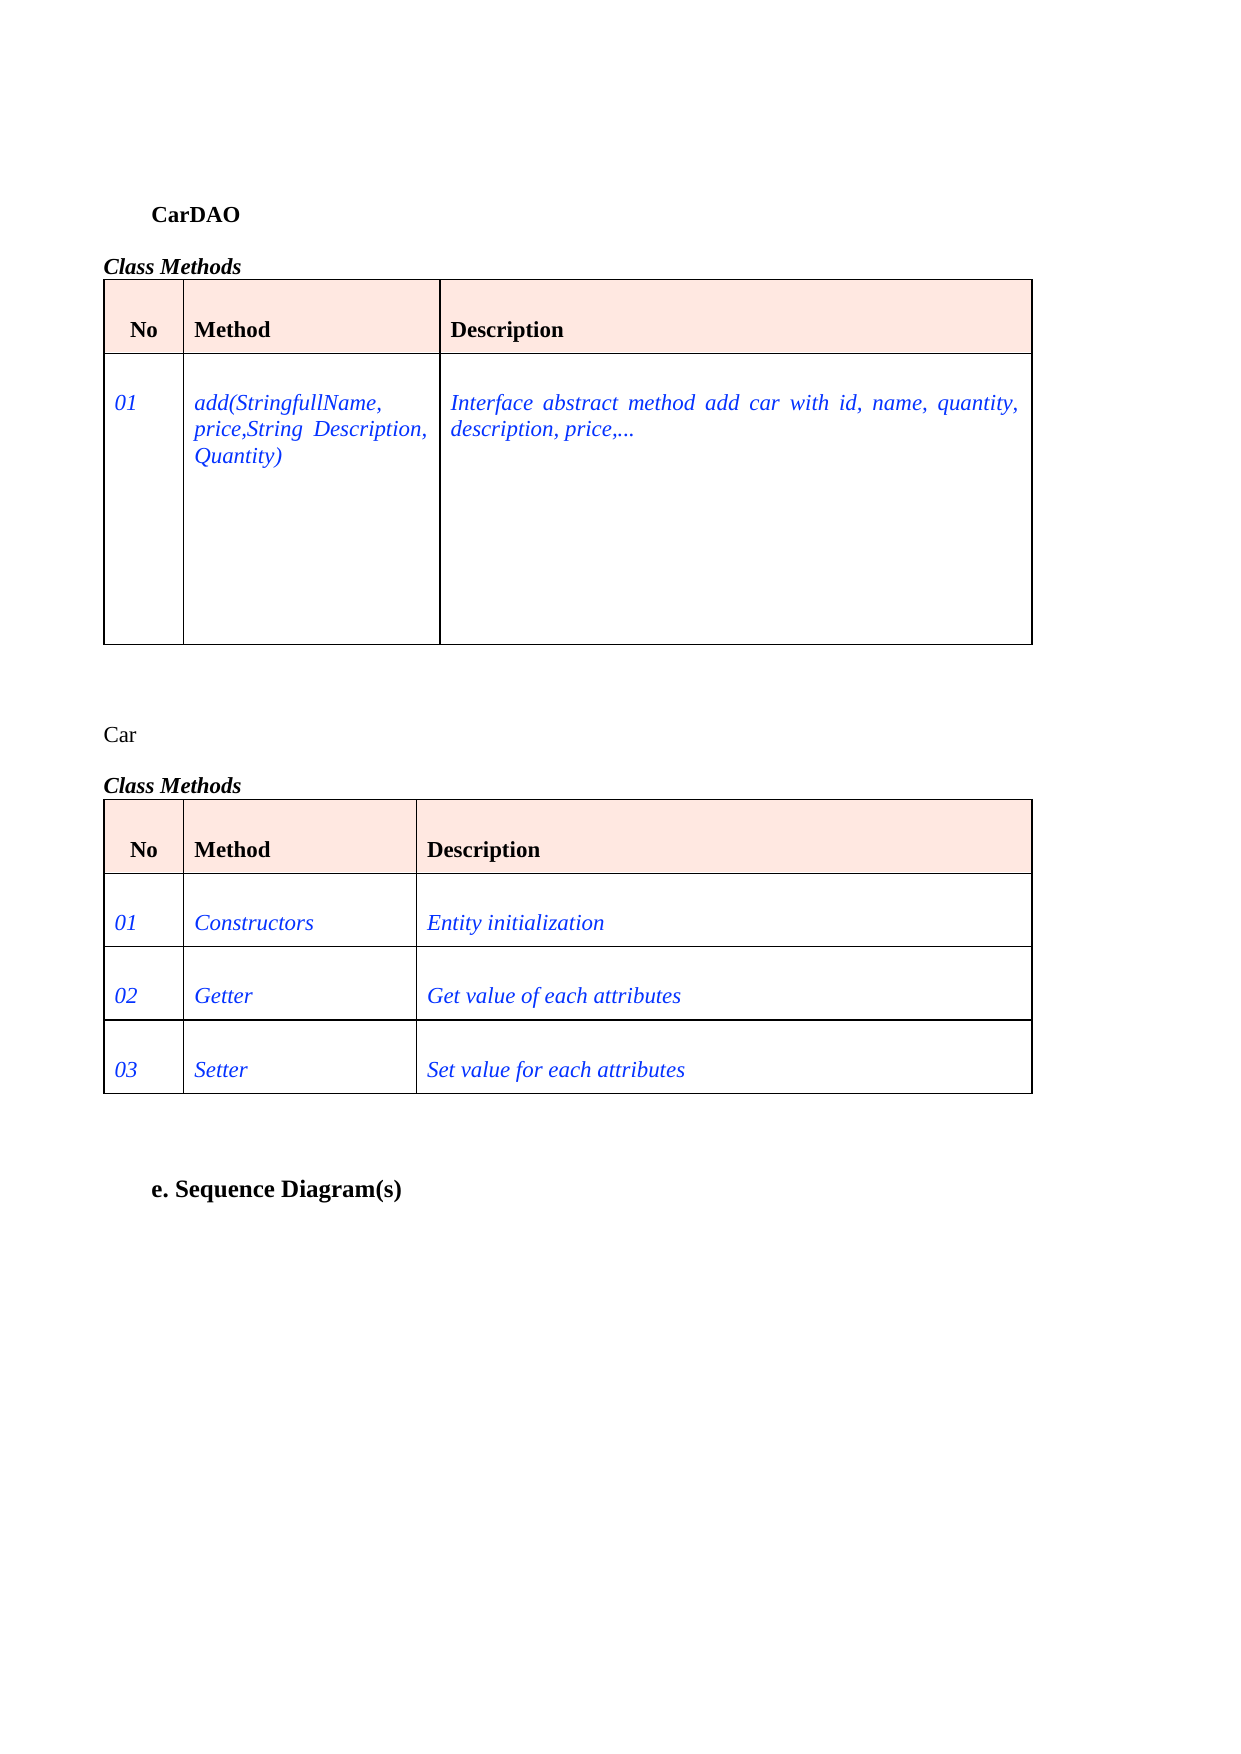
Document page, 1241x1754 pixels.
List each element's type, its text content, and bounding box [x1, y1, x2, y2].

table_cell 01 [105, 354, 183, 644]
table_cell Getter [184, 947, 416, 1019]
table_header Method [184, 800, 416, 872]
text Class Methods [103, 253, 1090, 279]
table_cell Interface abstract method add car with id, name, quantity, description, price,... [441, 354, 1031, 644]
subtitle e. Sequence Diagram(s) [151, 1174, 1090, 1203]
table_header No [105, 800, 183, 872]
table_cell 02 [105, 947, 183, 1019]
table_cell add(StringfullName, price,String Description, Quantity) [184, 354, 439, 644]
table_header Description [441, 280, 1031, 352]
table_cell 03 [105, 1021, 183, 1093]
text Class Methods [103, 773, 1090, 799]
table_cell Entity initialization [417, 874, 1031, 946]
table_cell Constructors [184, 874, 416, 946]
table_header Method [184, 280, 439, 352]
table_cell Set value for each attributes [417, 1021, 1031, 1093]
table_cell Setter [184, 1021, 416, 1093]
table_header No [105, 280, 183, 352]
table_cell Get value of each attributes [417, 947, 1031, 1019]
subtitle CarDAO [151, 201, 1090, 228]
text Car [103, 721, 1090, 748]
table_cell 01 [105, 874, 183, 946]
table_header Description [417, 800, 1031, 872]
